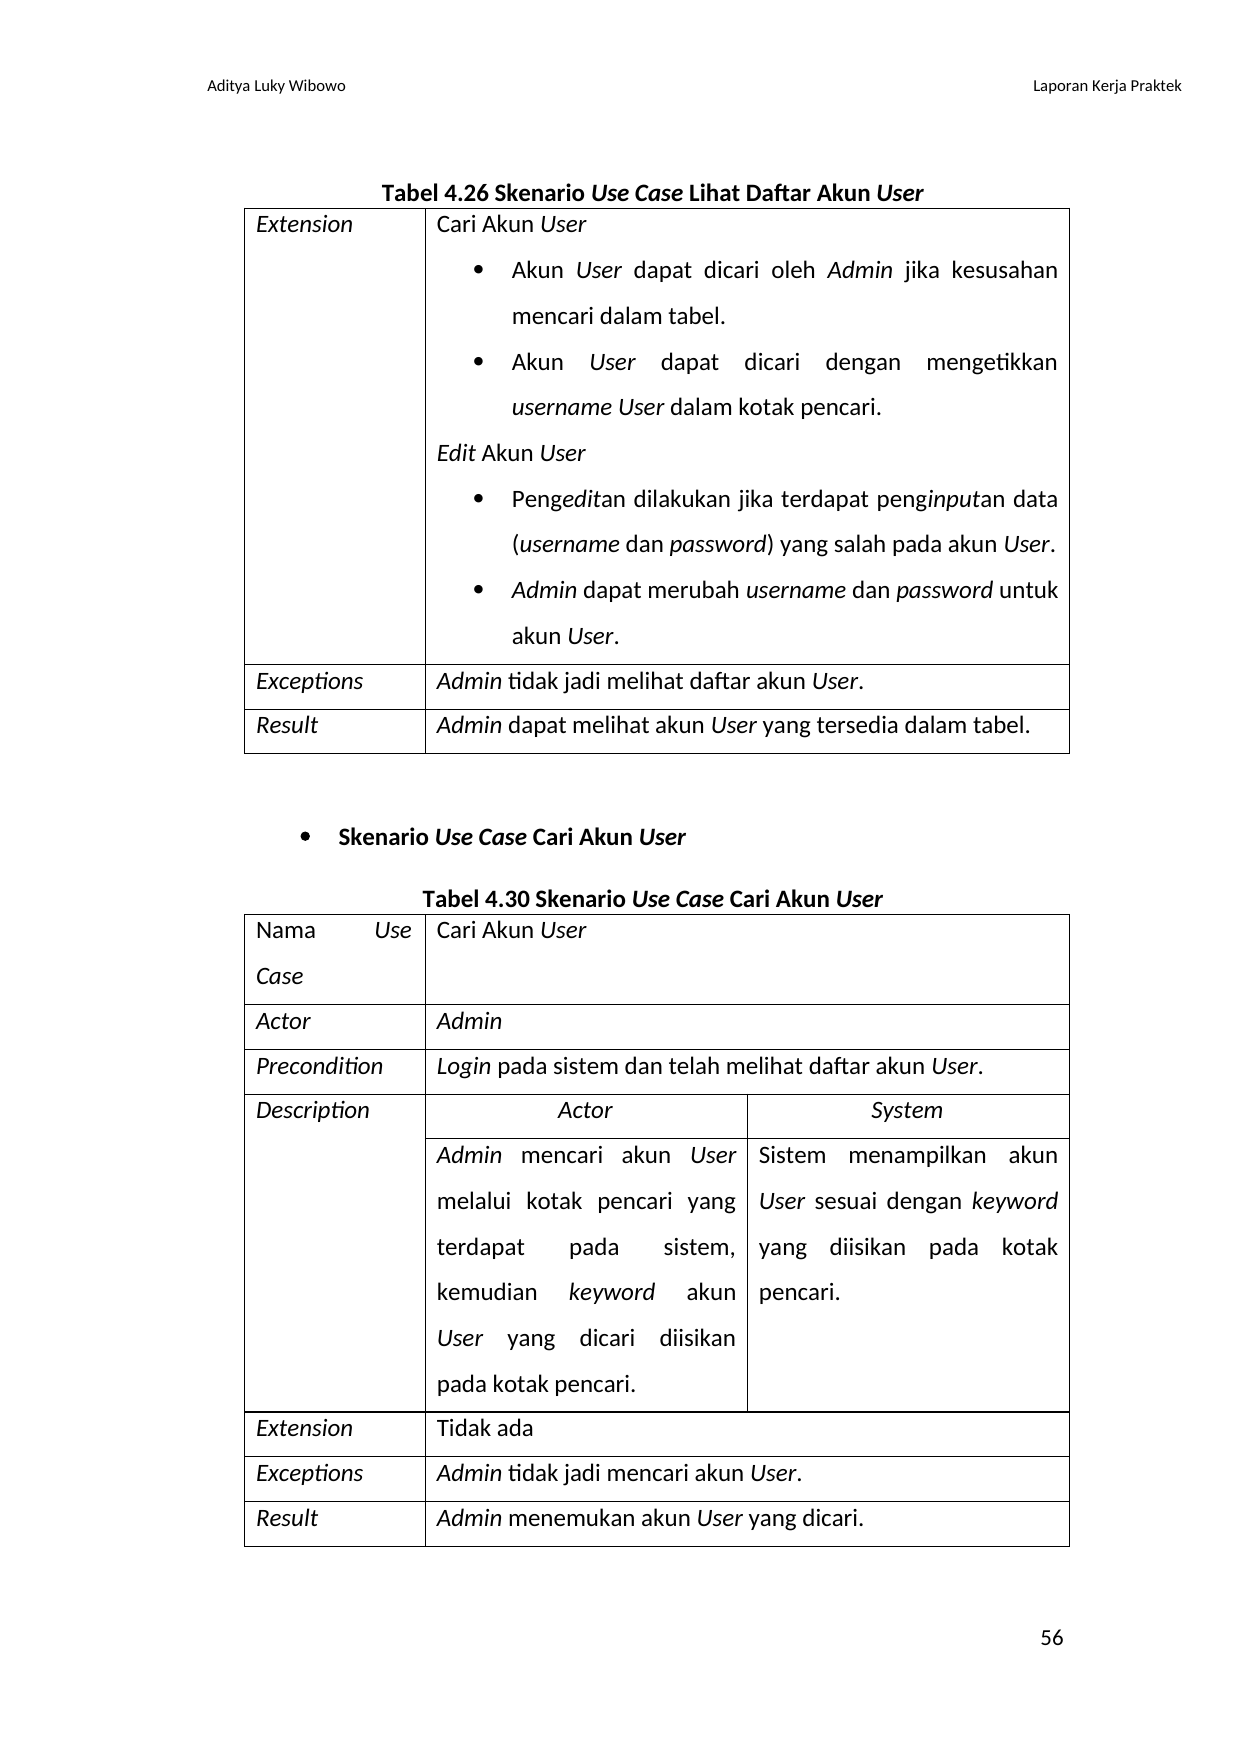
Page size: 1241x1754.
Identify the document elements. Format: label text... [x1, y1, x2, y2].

table_cell Exceptions [245, 665, 425, 708]
table_cell Precondition [245, 1050, 425, 1093]
table_cell Result [245, 1502, 425, 1546]
table_cell Tidak ada [426, 1413, 1069, 1456]
table_cell Extension [245, 1413, 425, 1456]
table_cell System [748, 1095, 1069, 1138]
table_cell Admin [426, 1005, 1069, 1049]
table_header Cari Akun User [426, 915, 1069, 1004]
table_cell Login pada sistem dan telah melihat daftar akun User. [426, 1050, 1069, 1093]
table_cell Admin tidak jadi melihat daftar akun User. [426, 665, 1069, 708]
table_cell Actor [245, 1005, 425, 1049]
table_cell Admin tidak jadi mencari akun User. [426, 1457, 1069, 1501]
table_header Cari Akun User Akun User dapat dicari oleh Admin jika kesusahan mencari dalam tabel. Akun User dapat dicari dengan mengetikkan username User dalam kotak pencari. Edit Akun User Pengeditan dilakukan jika terdapat penginputan data (username dan password) yang salah pada akun User. Admin dapat merubah username dan password untuk akun User. [426, 209, 1069, 664]
table_cell Admin mencari akun User melalui kotak pencari yang terdapat pada sistem, kemudian keyword akun User yang dicari diisikan pada kotak pencari. [426, 1139, 747, 1411]
table_cell Exceptions [245, 1457, 425, 1501]
list Skenario Use Case Cari Akun User [301, 821, 1063, 851]
table_cell Description [245, 1095, 425, 1411]
table_header Extension [245, 209, 425, 664]
table_cell Admin menemukan akun User yang dicari. [426, 1502, 1069, 1546]
table_cell Sistem menampilkan akun User sesuai dengan keyword yang diisikan pada kotak pencari. [748, 1139, 1069, 1411]
table_cell Result [245, 710, 425, 753]
table_cell Admin dapat melihat akun User yang tersedia dalam tabel. [426, 710, 1069, 753]
table_cell Actor [426, 1095, 747, 1138]
table_header Nama Use Case [245, 915, 425, 1004]
